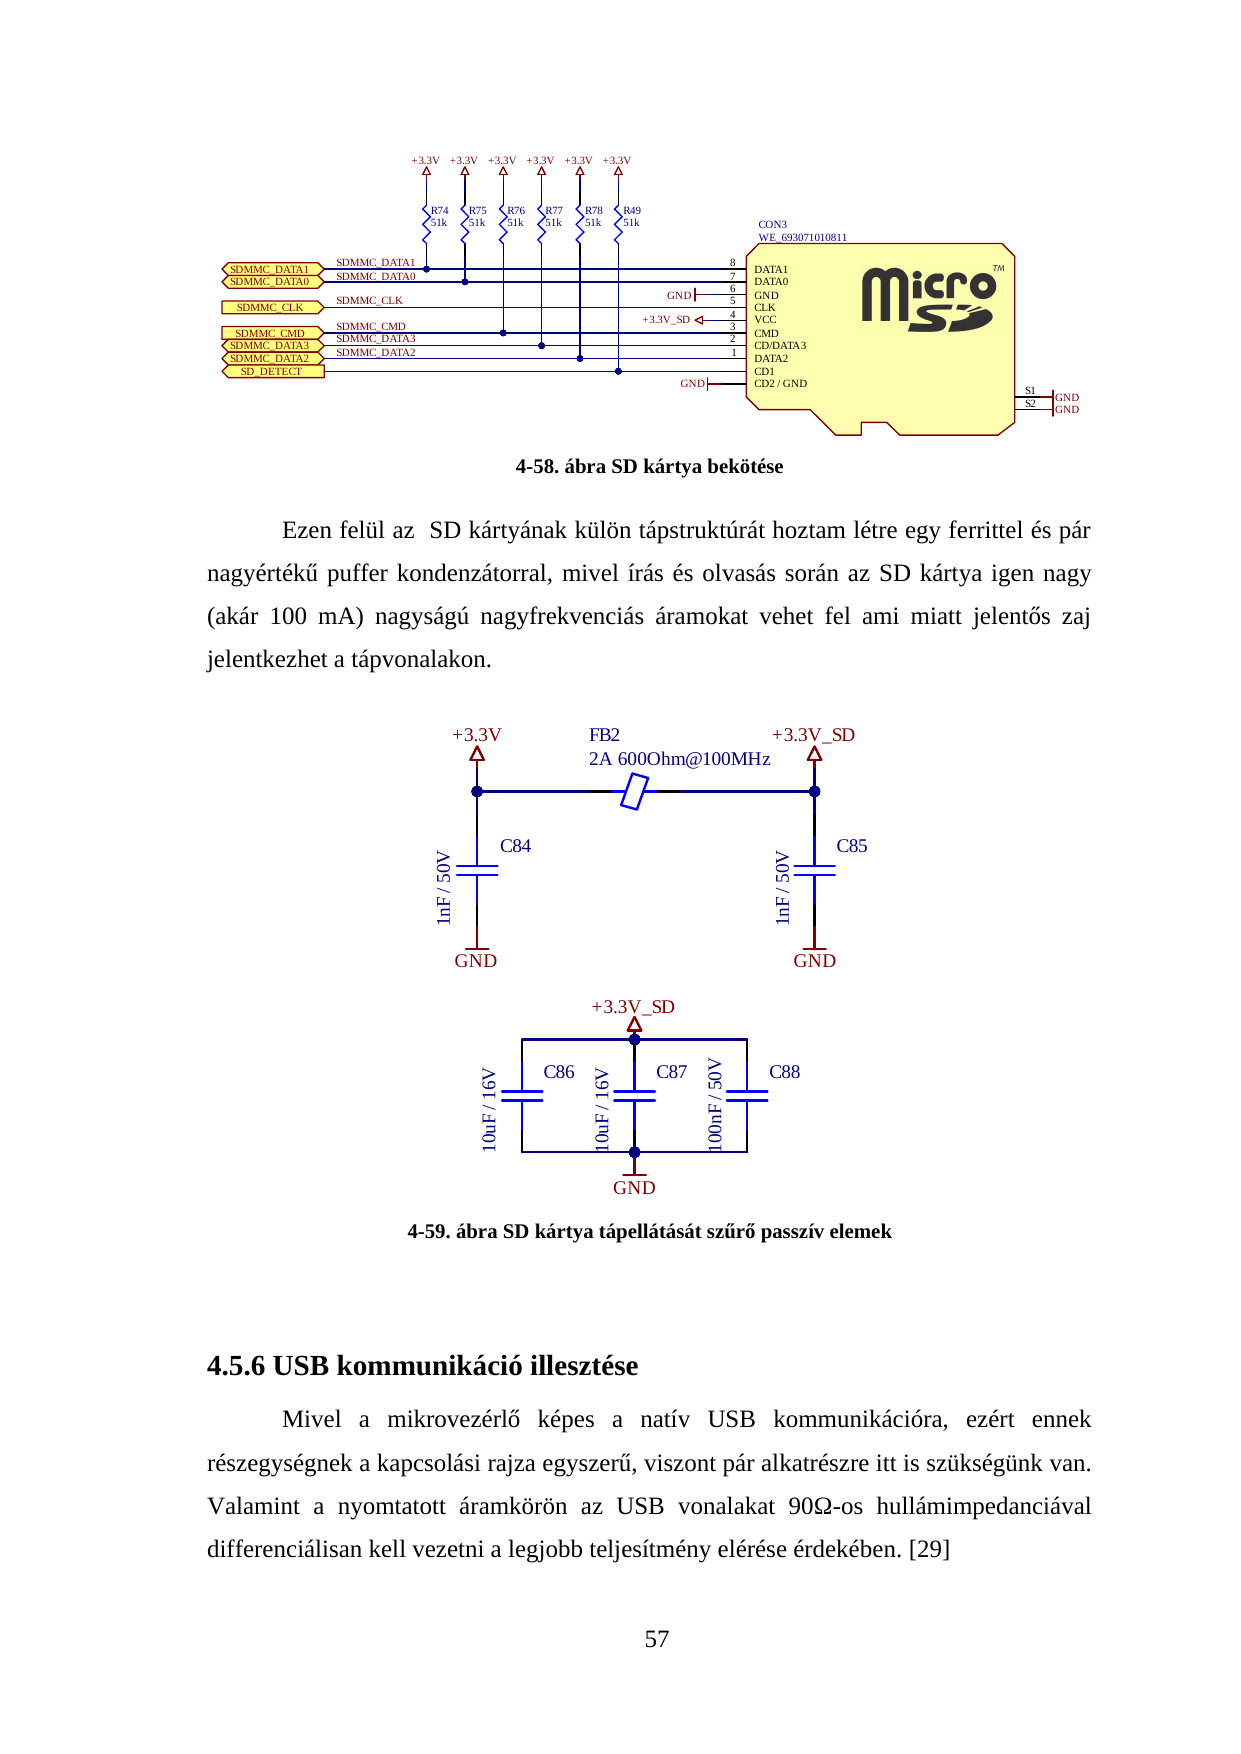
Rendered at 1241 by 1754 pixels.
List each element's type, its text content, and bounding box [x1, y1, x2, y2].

subtitle USB kommunikáció illesztése [207, 1348, 1092, 1381]
text Mivel a mikrovezérlő képes a natív USB kommunikációra, ezért ennek részegységnek a kapcsolási rajza egyszerű, viszont pár alkatrészre itt is szükségünk van. Valamint a nyomtatott áramkörön az USB vonalakat 90Ω-os hullámimpedanciával differenciálisan kell vezetni a legjobb teljesítmény elérése érdekében. [29] [207, 1404, 1092, 1563]
text Ezen felül az SD kártyának külön tápstruktúrát hoztam létre egy ferrittel és pár nagyértékű puffer kondenzátorral, mivel írás és olvasás során az SD kártya igen nagy (akár 100 mA) nagyságú nagyfrekvenciás áramokat vehet fel ami miatt jelentős zaj jelentkezhet a tápvonalakon. [207, 515, 1092, 673]
